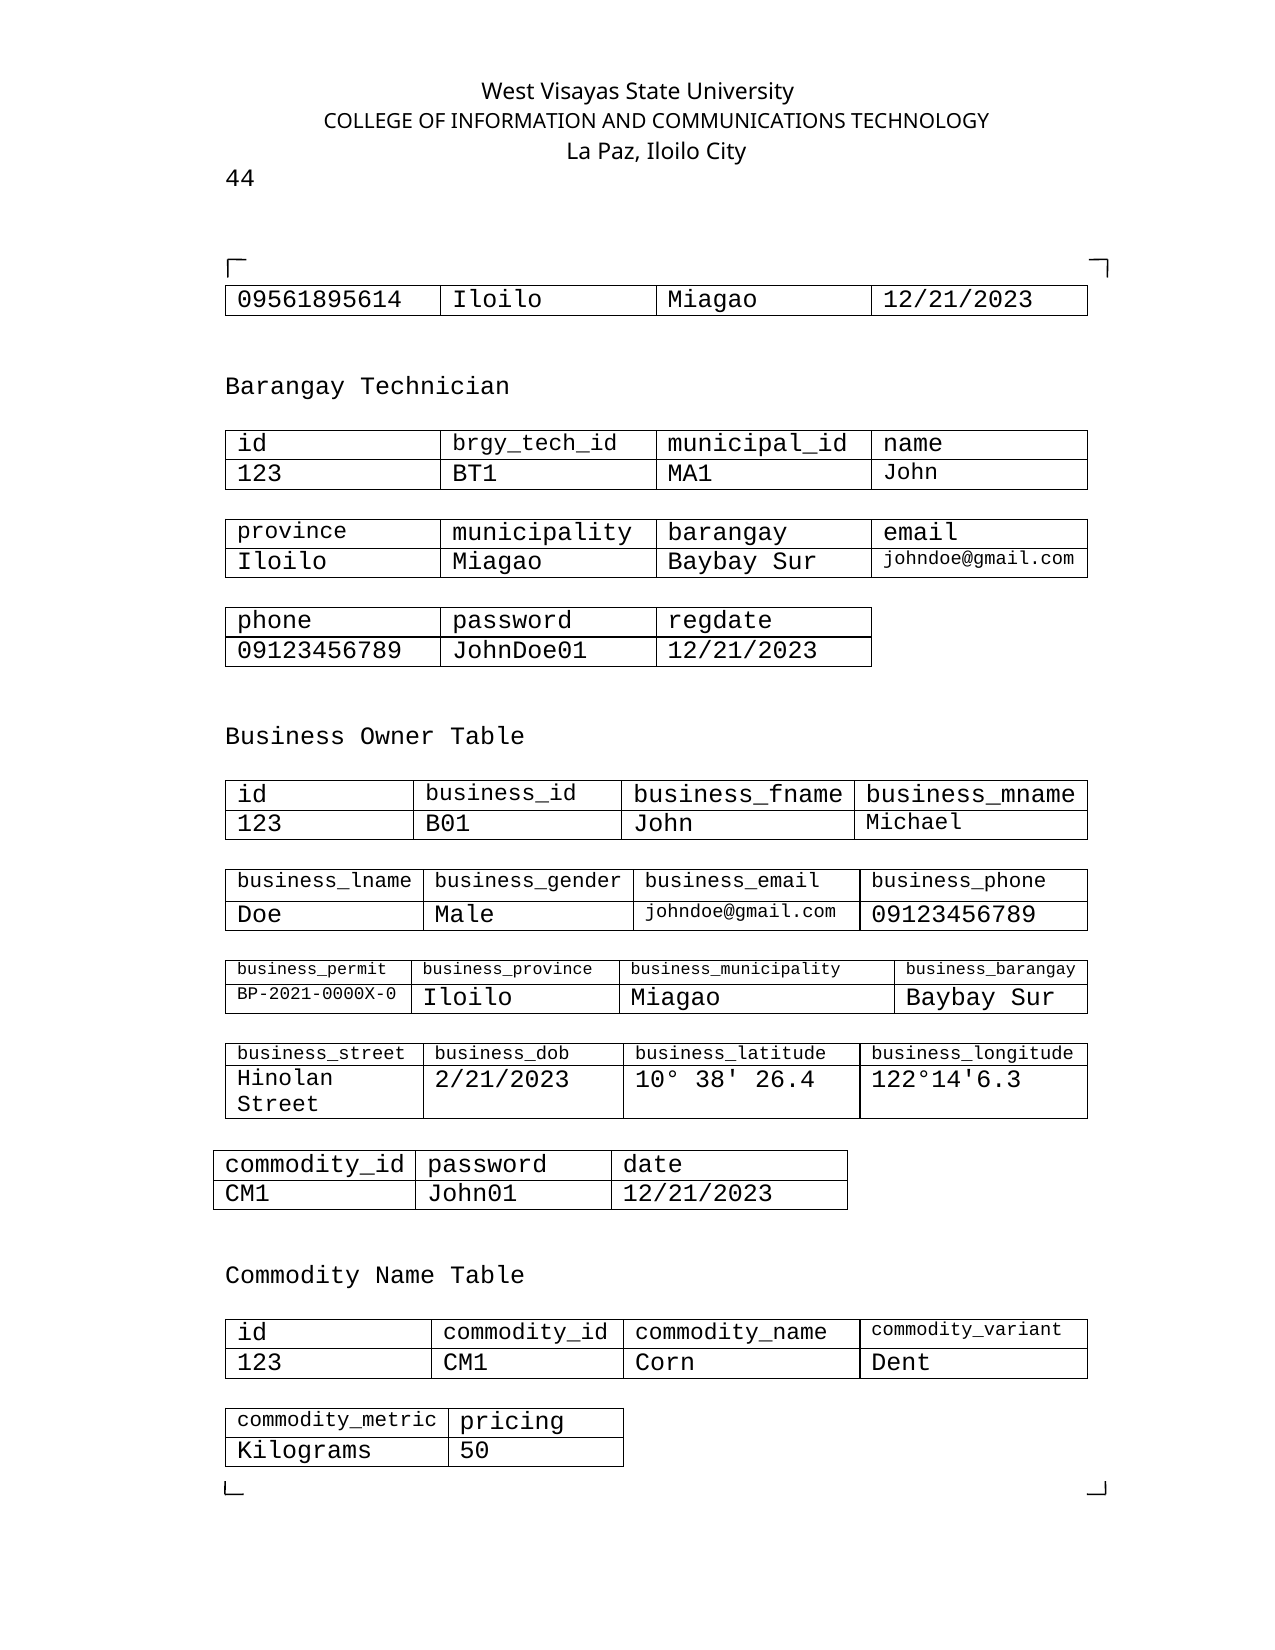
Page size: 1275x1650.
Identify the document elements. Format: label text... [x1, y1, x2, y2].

table_header business_gender [424, 870, 633, 901]
table_header barangay [657, 520, 871, 548]
table_cell 09123456789 [226, 638, 440, 666]
table_cell Dent [861, 1349, 1087, 1378]
table_cell 122°14'6.3 [861, 1066, 1087, 1118]
table_cell 123 [226, 811, 413, 839]
table_header business_phone [861, 870, 1087, 901]
table_cell CM1 [432, 1349, 623, 1378]
table_cell John [872, 460, 1087, 489]
table_header id [226, 431, 440, 459]
table_cell Kilograms [226, 1438, 448, 1466]
table_cell Baybay Sur [657, 549, 871, 577]
table_cell Miagao [657, 286, 871, 315]
table_cell 123 [226, 1349, 431, 1378]
table_header business_mname [855, 781, 1087, 809]
table_cell Miagao [441, 549, 656, 577]
table_cell Iloilo [412, 985, 619, 1013]
table_cell Hinolan Street [226, 1066, 423, 1118]
table_cell Miagao [620, 985, 894, 1013]
table_cell 123 [226, 460, 440, 489]
table_header commodity_name [624, 1320, 859, 1348]
table_cell johndoe@gmail.com [872, 549, 1087, 577]
table_header municipality [441, 520, 656, 548]
table_header commodity_metric [226, 1409, 448, 1437]
table_header password [416, 1151, 611, 1180]
table_header business_municipality [620, 961, 894, 984]
table_header business_dob [424, 1044, 623, 1065]
table_cell Doe [226, 902, 423, 930]
table_cell johndoe@gmail.com [634, 902, 859, 930]
table_header id [226, 1320, 431, 1348]
table_header date [612, 1151, 847, 1180]
table_cell JohnDoe01 [441, 638, 656, 666]
table_cell Michael [855, 811, 1087, 839]
table_header business_fname [622, 781, 854, 809]
table_header business_id [414, 781, 621, 809]
text Business Owner Table [225, 723, 1087, 752]
table_header brgy_tech_id [441, 431, 656, 459]
table_cell Male [424, 902, 633, 930]
table_header commodity_id [214, 1151, 415, 1180]
table_header province [226, 520, 440, 548]
table_cell BT1 [441, 460, 656, 489]
table_cell B01 [414, 811, 621, 839]
table_cell Baybay Sur [895, 985, 1087, 1013]
table_header business_barangay [895, 961, 1087, 984]
table_header business_latitude [624, 1044, 859, 1065]
table_header pricing [449, 1409, 623, 1437]
table_header business_province [412, 961, 619, 984]
table_header name [872, 431, 1087, 459]
table_header municipal_id [657, 431, 871, 459]
table_header business_permit [226, 961, 411, 984]
table_cell 12/21/2023 [612, 1181, 847, 1209]
table_cell 12/21/2023 [872, 286, 1087, 315]
table_cell 09561895614 [226, 286, 440, 315]
table_header regdate [657, 608, 871, 636]
table_cell John [622, 811, 854, 839]
table_header business_longitude [861, 1044, 1087, 1065]
table_cell Iloilo [441, 286, 656, 315]
table_header phone [226, 608, 440, 636]
table_header commodity_variant [861, 1320, 1087, 1348]
table_cell 09123456789 [861, 902, 1087, 930]
table_header commodity_id [432, 1320, 623, 1348]
text Barangay Technician [225, 373, 1087, 402]
table_cell Corn [624, 1349, 859, 1378]
table_header business_street [226, 1044, 423, 1065]
table_header business_lname [226, 870, 423, 901]
table_cell CM1 [214, 1181, 415, 1209]
table_cell 12/21/2023 [657, 638, 871, 666]
table_header email [872, 520, 1087, 548]
table_cell 2/21/2023 [424, 1066, 623, 1118]
table_cell 50 [449, 1438, 623, 1466]
table_cell 10° 38' 26.4 [624, 1066, 859, 1118]
table_cell John01 [416, 1181, 611, 1209]
table_cell Iloilo [226, 549, 440, 577]
table_header password [441, 608, 656, 636]
table_header business_email [634, 870, 859, 901]
table_cell MA1 [657, 460, 871, 489]
table_header id [226, 781, 413, 809]
text Commodity Name Table [225, 1262, 1087, 1291]
table_cell BP-2021-0000X-0 [226, 985, 411, 1013]
